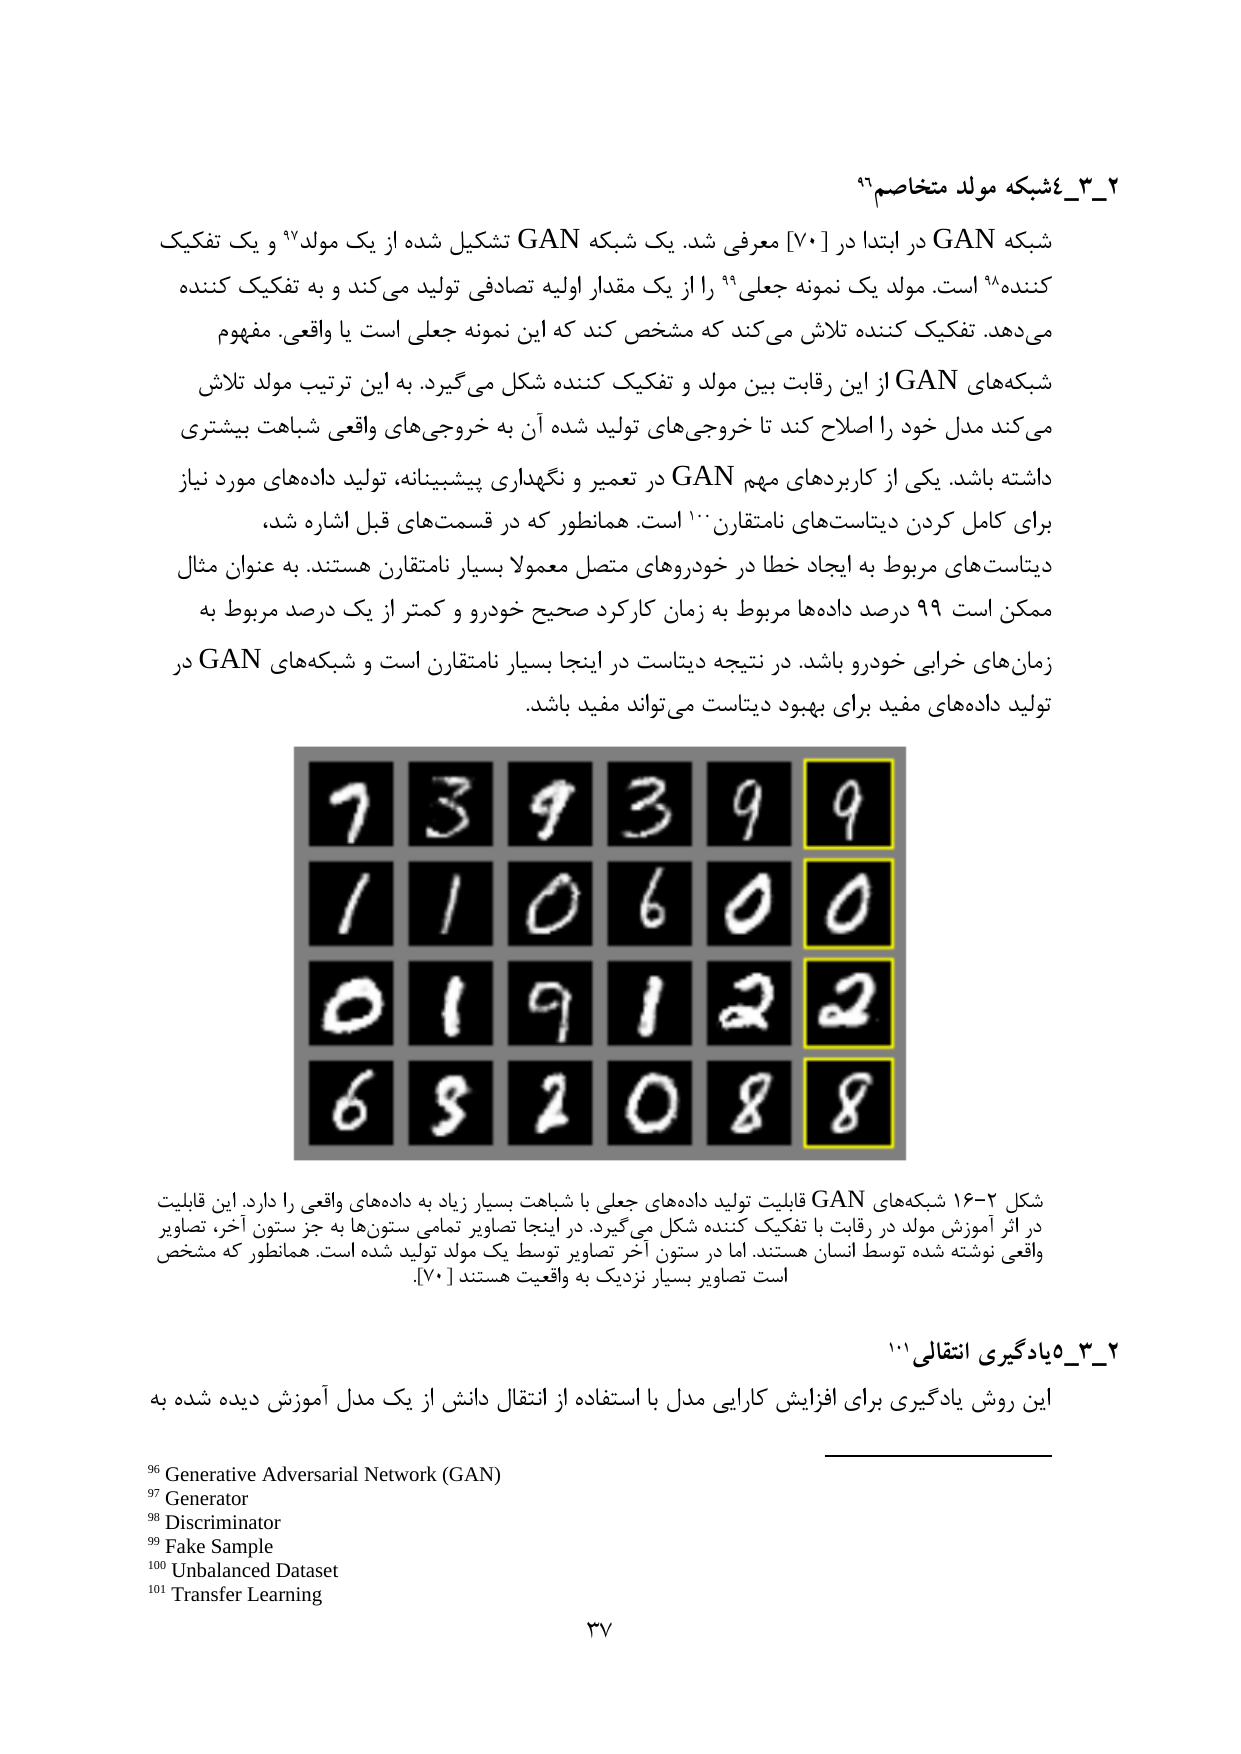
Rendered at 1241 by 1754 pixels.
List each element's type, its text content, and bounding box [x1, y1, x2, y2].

text شکل ‏2–7 شبکه‌های GAN قابلیت تولید داده‌های جعلی با شباهت بسیار زیاد به داده‌های واقعی را دارد. این قابلیت در اثر آموزش مولد در رقابت با تفکیک کننده شکل می‌گیرد. در اینجا تصاویر تمامی ستون‌ها به جز ستون آخر، تصاویر واقعی نوشته شده توسط انسان هستند. اما در ستون آخر تصاویر توسط یک مولد تولید شده است. همانطور که مشخص است تصاویر بسیار نزدیک به واقعیت هستند . [148, 1184, 1051, 1292]
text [148, 1386, 1051, 1415]
subtitle یادگیری انتقالی [148, 1342, 1051, 1371]
picture [277, 736, 922, 1170]
subtitle شبکه مولد متخاصم [148, 177, 1051, 206]
text شبکه GAN در ابتدا در معرفی شد. یک شبکه GAN تشکیل شده از یک مولد و یک تفکیک کننده است. مولد یک نمونه جعلی را از یک مقدار اولیه تصادفی تولید می‌کند و به تفکیک کننده می‌دهد. تفکیک کننده تلاش می‌کند که مشخص کند که این نمونه جعلی است یا واقعی. مفهوم شبکه‌های GAN از این رقابت بین مولد و تفکیک کننده شکل می‌گیرد. به این ترتیب مولد تلاش می‌کند مدل خود را اصلاح کند تا خروجی‌های تولید شده آن به خروجی‌های واقعی شباهت بیشتری داشته باشد. یکی از کاربردهای مهم GAN در تعمیر و نگهداری پیشبینانه، تولید داده‌های مورد نیاز برای کامل کردن دیتاست‌های نامتقارن است. همانطور که در قسمت‌های قبل اشاره شد، دیتاست‌های مربوط به ایجاد خطا در خودروهای متصل معمولا بسیار نامتقارن هستند. به عنوان مثال ممکن است 99 درصد داده‌ها مربوط به زمان کارکرد صحیح خودرو و کمتر از یک درصد مربوط به زمان‌های خرابی خودرو باشد. در نتیجه دیتاست در اینجا بسیار نامتقارن است و شبکه‌های GAN در تولید داده‌های مفید برای بهبود دیتاست می‌تواند مفید باشد. [148, 221, 1051, 722]
